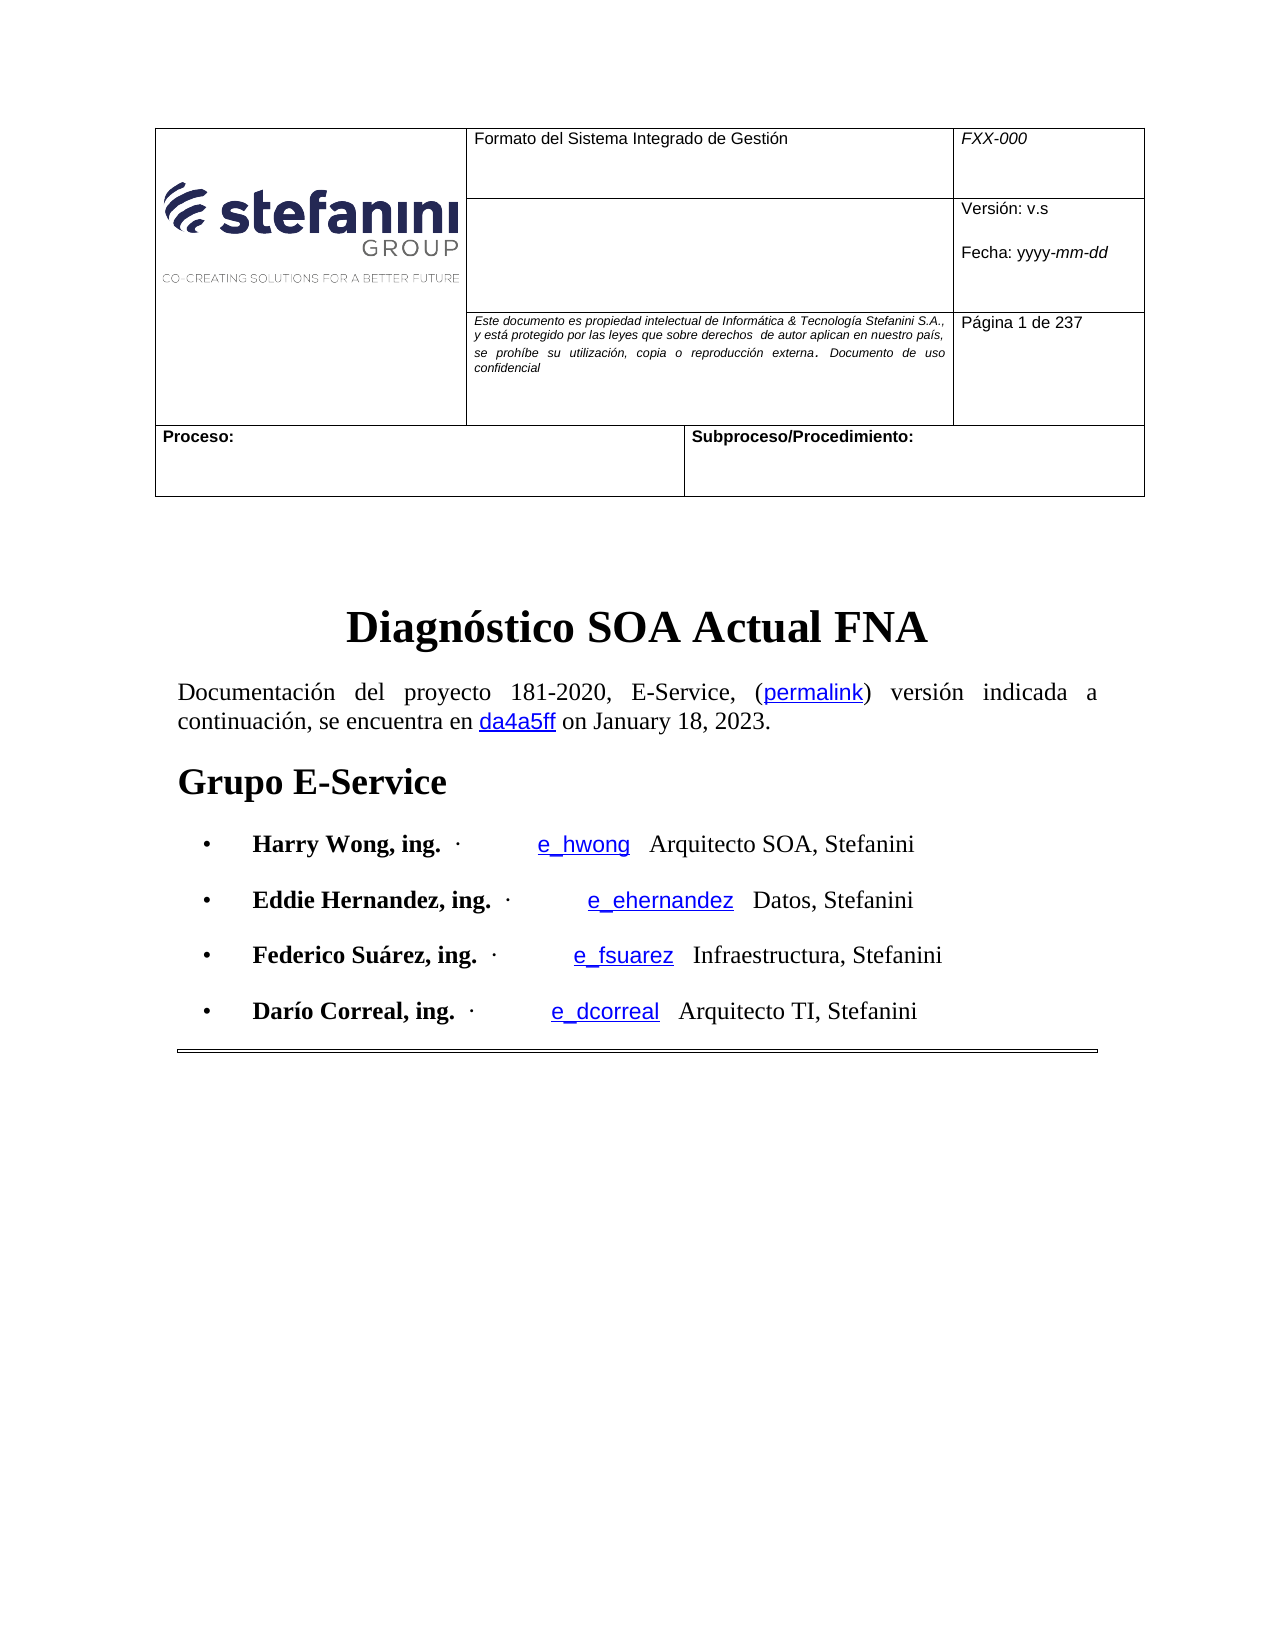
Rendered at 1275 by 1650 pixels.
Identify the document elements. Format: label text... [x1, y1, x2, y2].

list Harry Wong, ing. · e_hwong Arquitecto SOA, Stefanini [202, 828, 1098, 858]
title Diagnóstico SOA Actual FNA [177, 599, 1098, 652]
picture [162, 182, 460, 286]
text Documentación del proyecto 181-2020, E-Service, (permalink) versión indicada a continuación, se encuentra en da4a5ff on January 18, 2023. [177, 677, 1098, 734]
list Eddie Hernandez, ing. · e_ehernandez Datos, Stefanini [202, 883, 1098, 914]
list Federico Suárez, ing. · e_fsuarez Infraestructura, Stefanini [202, 939, 1098, 969]
list Darío Correal, ing. · e_dcorreal Arquitecto TI, Stefanini [202, 994, 1098, 1025]
subtitle Grupo E-Service [177, 759, 1098, 803]
